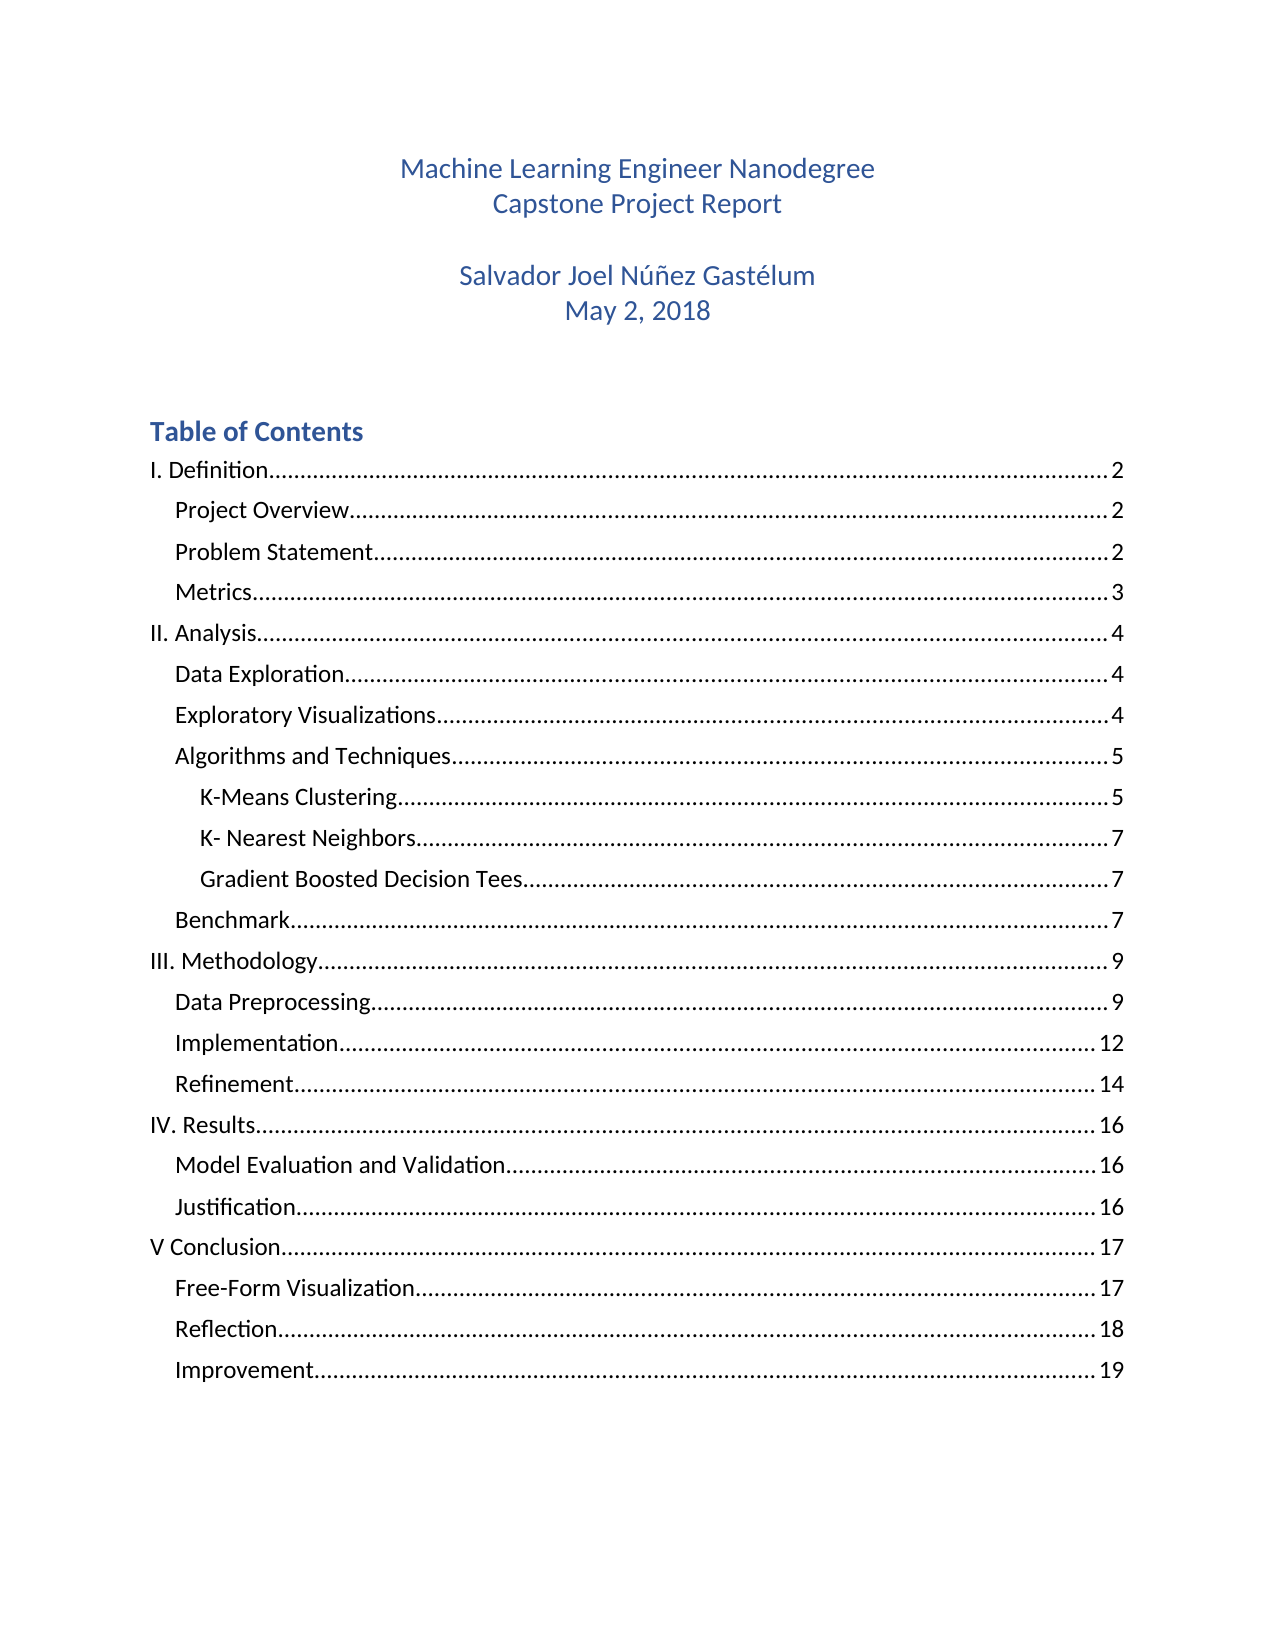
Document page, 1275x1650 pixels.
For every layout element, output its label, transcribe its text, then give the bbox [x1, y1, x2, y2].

text Machine Learning Engineer Nanodegree [150, 150, 1125, 186]
text Salvador Joel Núñez Gastélum [150, 257, 1125, 292]
text May 2, 2018 [150, 292, 1125, 328]
text Capstone Project Report [150, 186, 1125, 221]
